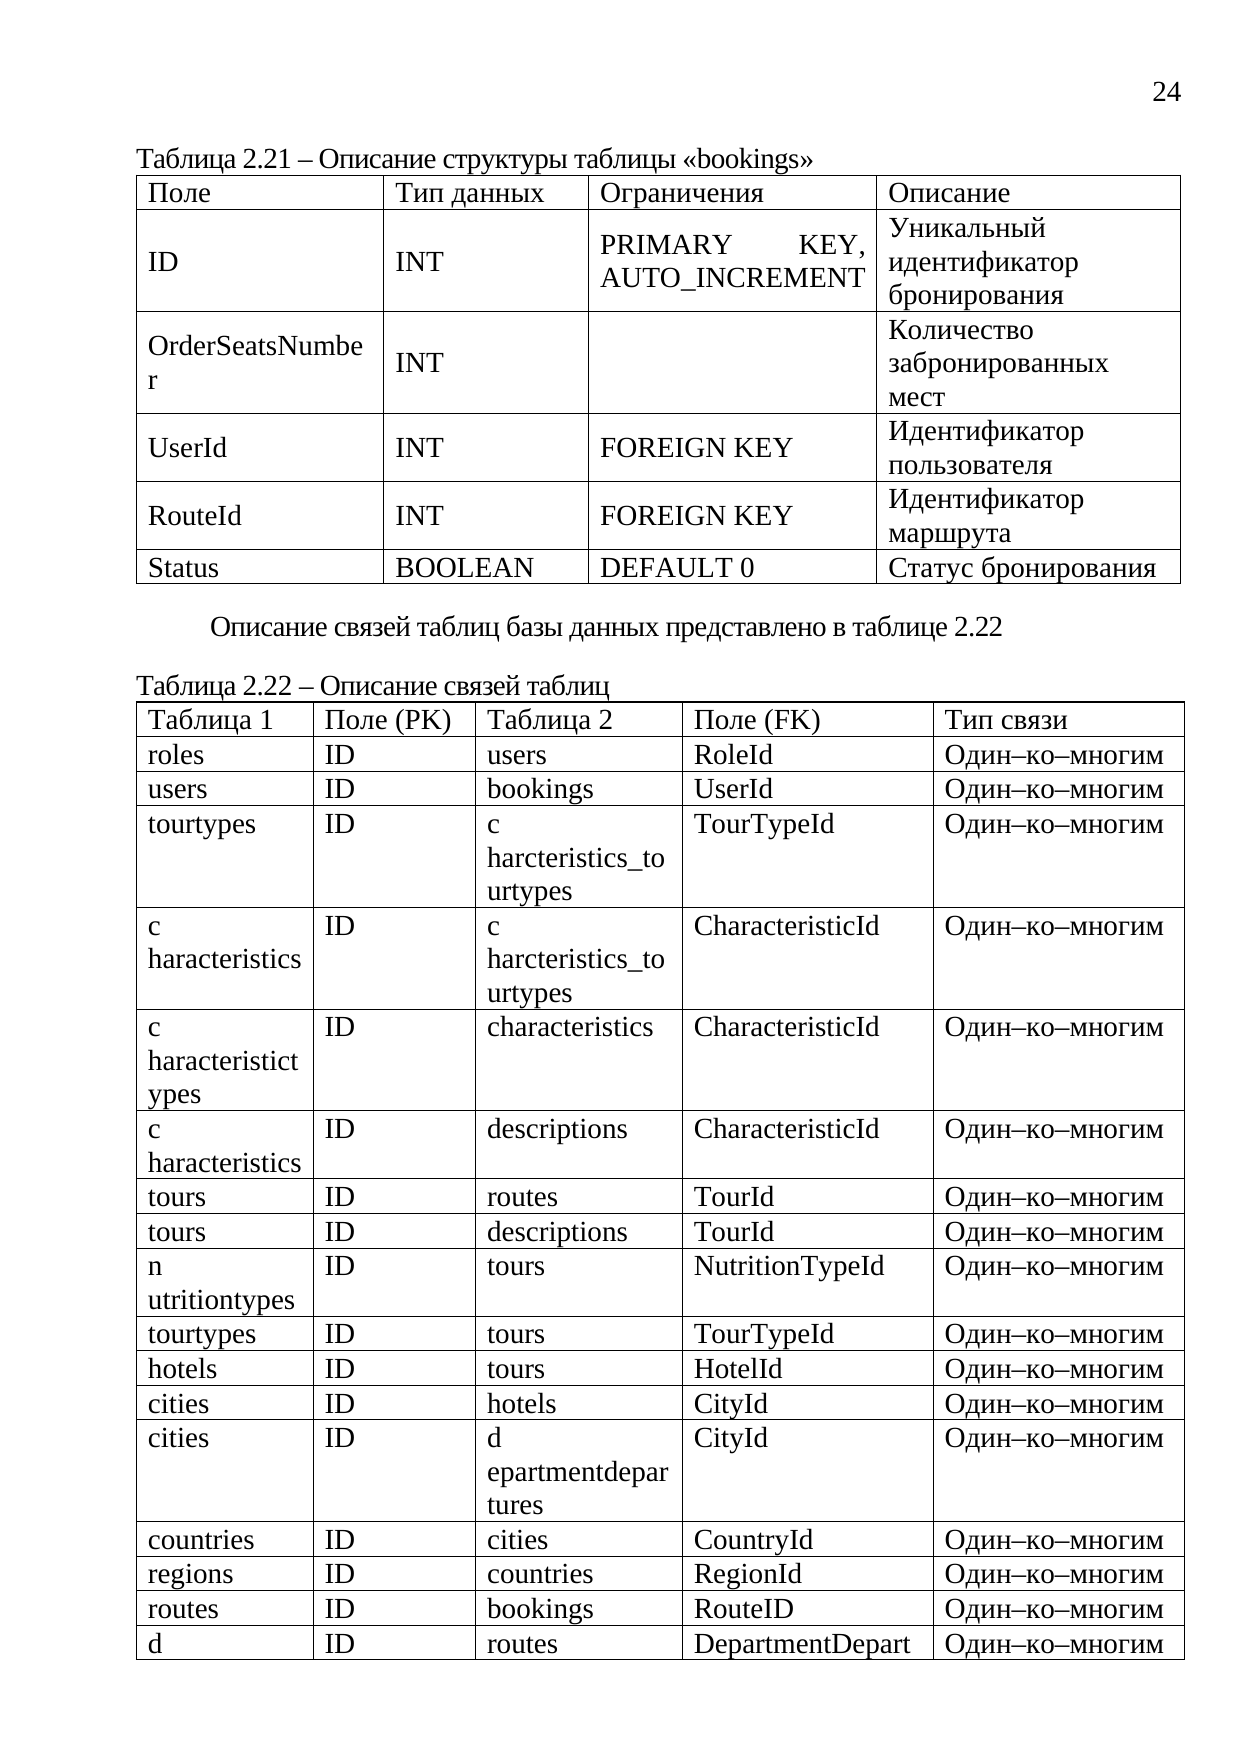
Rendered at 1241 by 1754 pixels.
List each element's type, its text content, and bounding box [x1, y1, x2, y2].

table_cell ID [314, 1626, 475, 1659]
table_cell characteristictypes [137, 1010, 313, 1110]
text Таблица 2.21 – Описание структуры таблицы «bookings» [136, 141, 1181, 174]
table_cell Один–ко–многим [934, 1420, 1184, 1521]
table_cell Один–ко–многим [934, 1557, 1184, 1590]
table_header Описание [877, 176, 1180, 209]
table_cell TourId [683, 1214, 933, 1247]
table_header Таблица 1 [137, 703, 313, 736]
table_header Тип связи [934, 703, 1184, 736]
table_cell CharacteristicId [683, 1111, 933, 1178]
table_cell ID [314, 1249, 475, 1316]
table_cell routes [476, 1626, 682, 1659]
table_cell ID [314, 1591, 475, 1625]
table_cell Один–ко–многим [934, 1522, 1184, 1556]
table_cell Один–ко–многим [934, 1249, 1184, 1316]
table_cell ID [314, 1179, 475, 1213]
table_cell Идентификатор пользователя [877, 414, 1180, 481]
table_cell ID [314, 1010, 475, 1110]
table_cell tourtypes [137, 1317, 313, 1350]
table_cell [683, 1626, 933, 1659]
table_cell ID [314, 1351, 475, 1385]
table_cell Один–ко–многим [934, 1010, 1184, 1110]
table_cell hotels [137, 1351, 313, 1385]
table_cell UserId [137, 414, 383, 481]
text Описание связей таблиц базы данных представлено в таблице 2.22 [136, 609, 1181, 643]
table_cell bookings [476, 1591, 682, 1625]
table_cell Один–ко–многим [934, 772, 1184, 805]
table_header Ограничения [589, 176, 876, 209]
table_header Поле [137, 176, 383, 209]
table_cell routes [137, 1591, 313, 1625]
table_cell NutritionTypeId [683, 1249, 933, 1316]
table_cell BOOLEAN [384, 550, 588, 583]
table_cell ID [314, 1522, 475, 1556]
table_header Тип данных [384, 176, 588, 209]
table_cell ID [137, 210, 383, 311]
table_cell Один–ко–многим [934, 1317, 1184, 1350]
table_cell tours [137, 1214, 313, 1247]
table_cell Один–ко–многим [934, 1214, 1184, 1247]
table_cell CountryId [683, 1522, 933, 1556]
table_cell ID [314, 737, 475, 771]
table_cell INT [384, 482, 588, 549]
table_cell cities [476, 1522, 682, 1556]
table_cell descriptions [476, 1111, 682, 1178]
table_cell Один–ко–многим [934, 1351, 1184, 1385]
table_cell tours [476, 1351, 682, 1385]
table_cell ID [314, 1386, 475, 1419]
table_cell characteristics [137, 1111, 313, 1178]
table_cell charcteristics_tourtypes [476, 806, 682, 907]
table_cell Идентификатор маршрута [877, 482, 1180, 549]
table_cell Один–ко–многим [934, 737, 1184, 771]
table_cell characteristics [476, 1010, 682, 1110]
table_cell RegionId [683, 1557, 933, 1590]
table_cell bookings [476, 772, 682, 805]
table_cell Количество забронированных мест [877, 312, 1180, 412]
table_cell roles [137, 737, 313, 771]
table_header Поле (FK) [683, 703, 933, 736]
table_cell routes [476, 1179, 682, 1213]
table_cell tours [476, 1249, 682, 1316]
table_cell regions [137, 1557, 313, 1590]
table_cell Один–ко–многим [934, 1179, 1184, 1213]
table_cell ID [314, 1111, 475, 1178]
table_cell [589, 312, 876, 412]
table_cell hotels [476, 1386, 682, 1419]
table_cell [137, 1626, 313, 1659]
table_cell Уникальный идентификатор бронирования [877, 210, 1180, 311]
table_cell tours [137, 1179, 313, 1213]
table_cell Один–ко–многим [934, 1626, 1184, 1659]
table_cell countries [137, 1522, 313, 1556]
table_cell ID [314, 1317, 475, 1350]
table_cell INT [384, 210, 588, 311]
table_cell characteristics [137, 908, 313, 1008]
table_header Поле (PK) [314, 703, 475, 736]
table_cell ID [314, 908, 475, 1008]
table_cell ID [314, 1420, 475, 1521]
table_cell HotelId [683, 1351, 933, 1385]
table_cell INT [384, 312, 588, 412]
table_cell ID [314, 806, 475, 907]
table_header Таблица 2 [476, 703, 682, 736]
table_cell CityId [683, 1420, 933, 1521]
table_cell Статус бронирования [877, 550, 1180, 583]
table_cell TourTypeId [683, 1317, 933, 1350]
table_cell descriptions [476, 1214, 682, 1247]
table_cell TourTypeId [683, 806, 933, 907]
table_cell ID [314, 772, 475, 805]
table_cell nutritiontypes [137, 1249, 313, 1316]
table_cell UserId [683, 772, 933, 805]
table_cell users [137, 772, 313, 805]
table_cell Status [137, 550, 383, 583]
table_cell DEFAULT 0 [589, 550, 876, 583]
table_cell countries [476, 1557, 682, 1590]
table_cell FOREIGN KEY [589, 482, 876, 549]
table_cell PRIMARY KEY, AUTO_INCREMENT [589, 210, 876, 311]
table_cell RoleId [683, 737, 933, 771]
table_cell charcteristics_tourtypes [476, 908, 682, 1008]
table_cell departmentdepartures [476, 1420, 682, 1521]
table_cell RouteID [683, 1591, 933, 1625]
table_cell Один–ко–многим [934, 908, 1184, 1008]
table_cell tourtypes [137, 806, 313, 907]
table_cell CharacteristicId [683, 1010, 933, 1110]
table_cell OrderSeatsNumber [137, 312, 383, 412]
table_cell ID [314, 1557, 475, 1590]
table_cell Один–ко–многим [934, 1386, 1184, 1419]
table_cell INT [384, 414, 588, 481]
table_cell TourId [683, 1179, 933, 1213]
table_cell CityId [683, 1386, 933, 1419]
table_cell users [476, 737, 682, 771]
table_cell RouteId [137, 482, 383, 549]
table_cell Один–ко–многим [934, 806, 1184, 907]
table_cell cities [137, 1420, 313, 1521]
table_cell FOREIGN KEY [589, 414, 876, 481]
table_cell Один–ко–многим [934, 1111, 1184, 1178]
table_cell tours [476, 1317, 682, 1350]
table_cell cities [137, 1386, 313, 1419]
table_cell ID [314, 1214, 475, 1247]
table_cell CharacteristicId [683, 908, 933, 1008]
text Таблица 2.22 – Описание связей таблиц [136, 668, 1181, 701]
table_cell Один–ко–многим [934, 1591, 1184, 1625]
